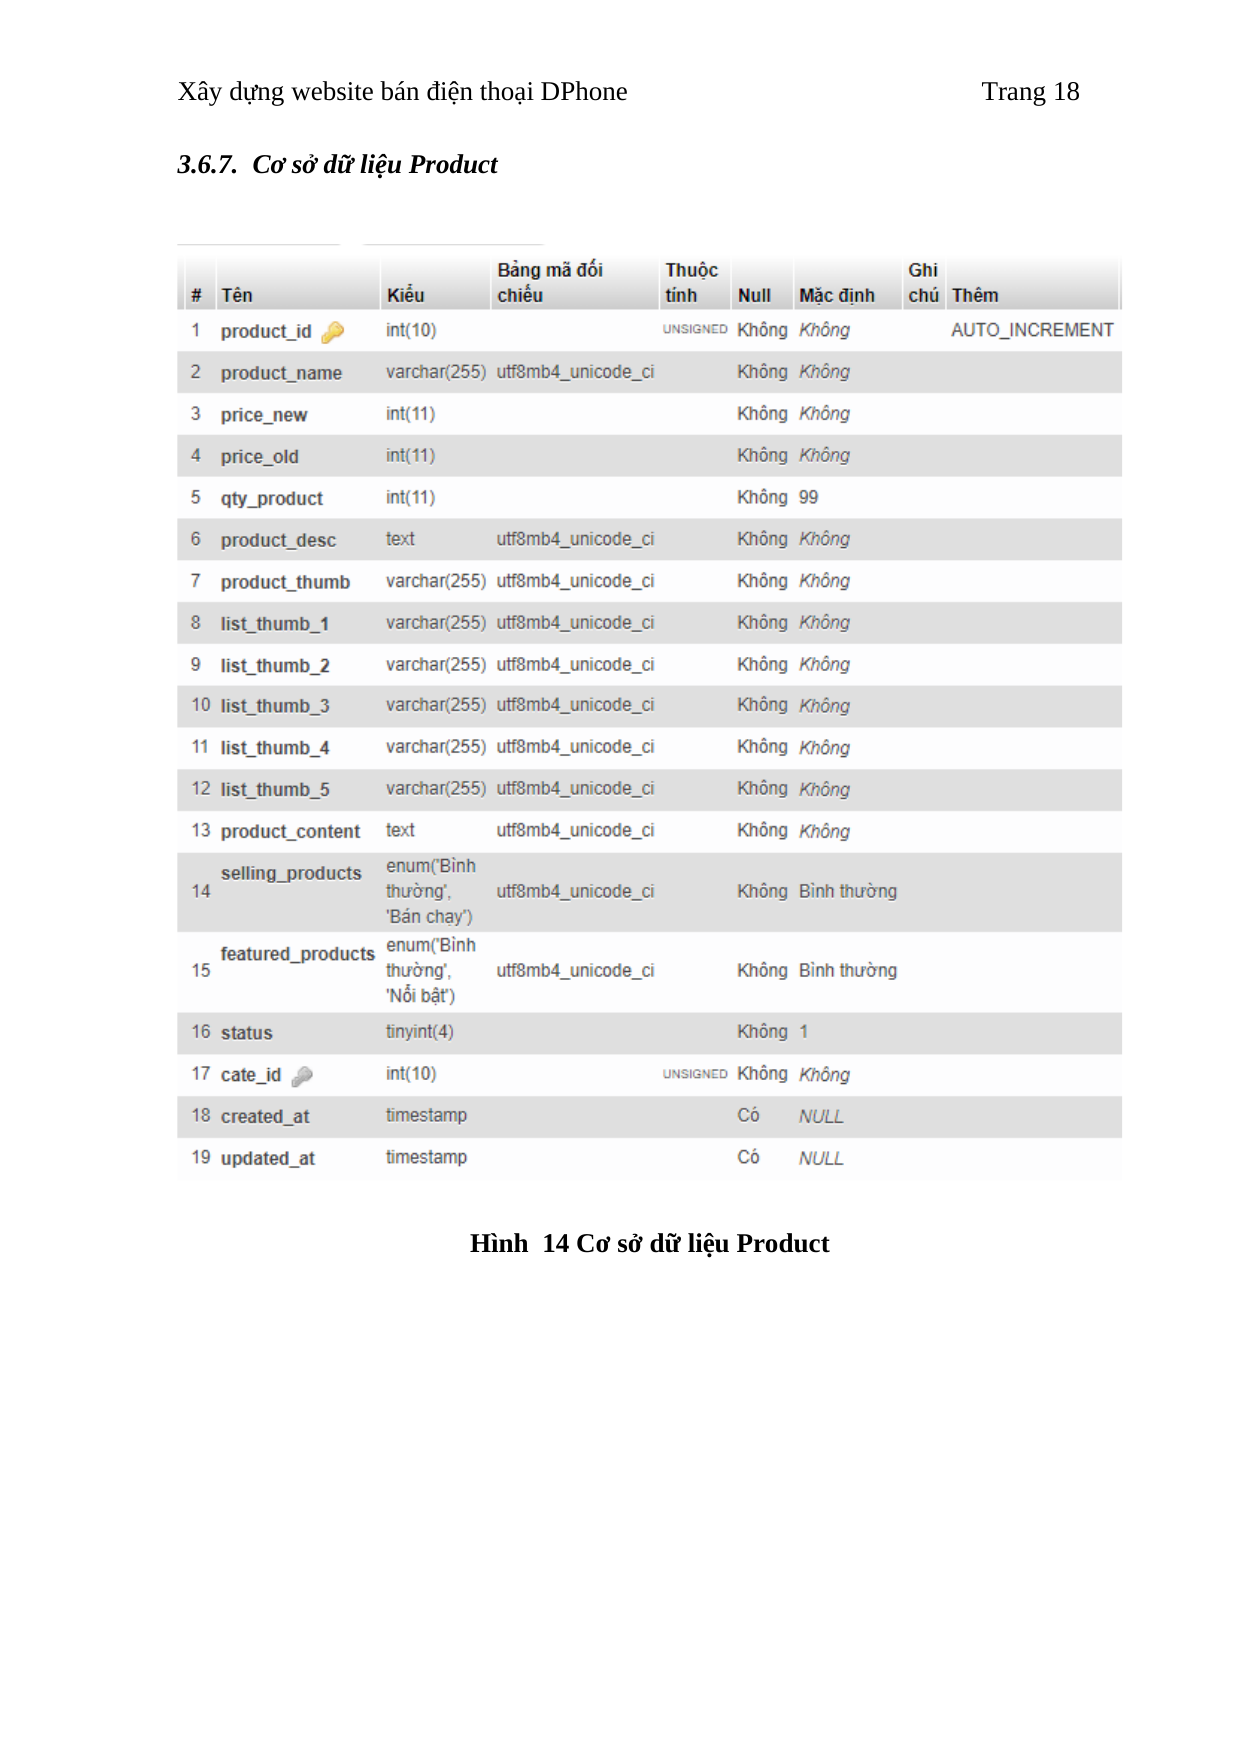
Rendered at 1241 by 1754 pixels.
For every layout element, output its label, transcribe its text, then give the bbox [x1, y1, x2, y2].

picture [177, 244, 1123, 1186]
list Cơ sở dữ liệu Product [177, 148, 1122, 179]
text Hình 14 Cơ sở dữ liệu Product [177, 1227, 1122, 1258]
